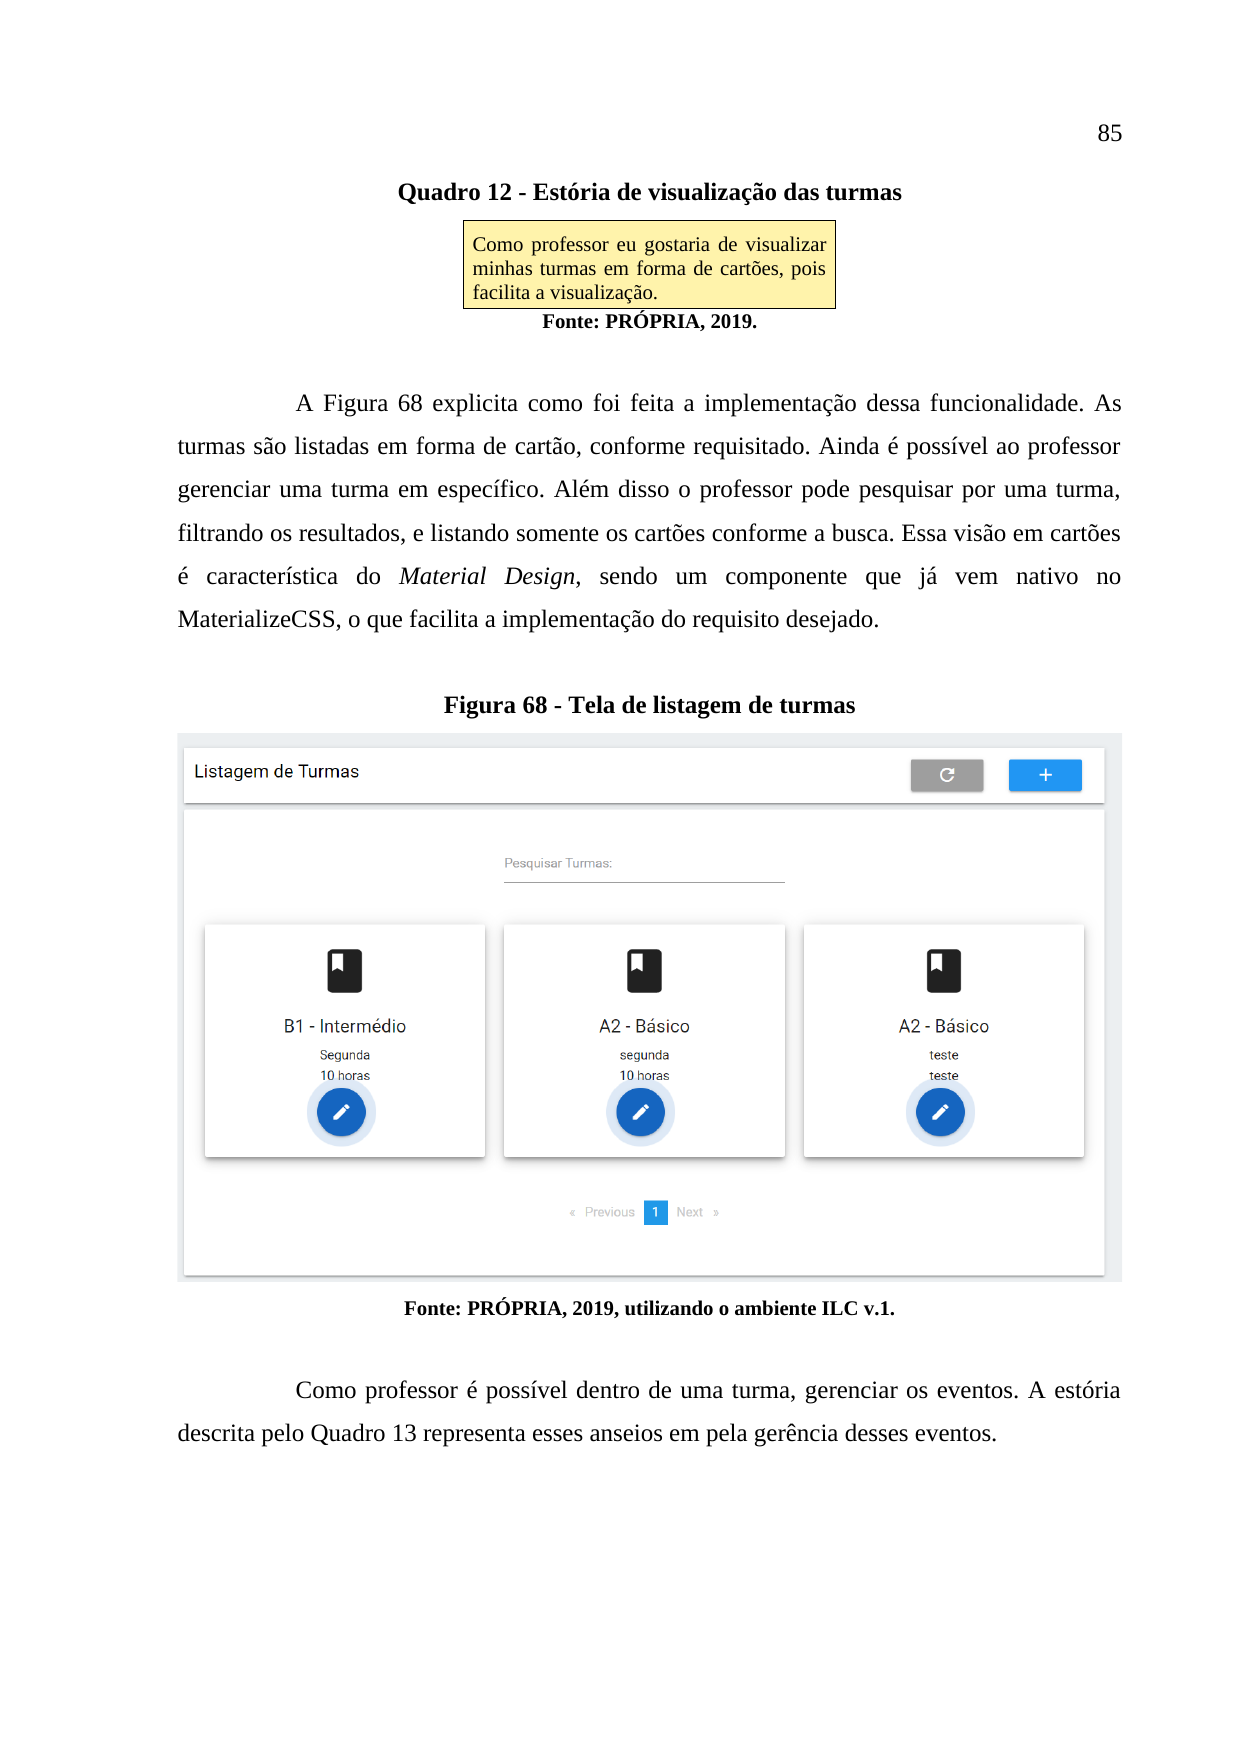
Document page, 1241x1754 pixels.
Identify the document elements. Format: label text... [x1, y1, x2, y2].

text Fonte: PRÓPRIA, 2019, utilizando o ambiente ILC v.1. [177, 1296, 1122, 1320]
text Como professor eu gostaria de visualizar minhas turmas em forma de cartões, pois facilita a visualização. [464, 221, 835, 308]
text A Figura 68 explicita como foi feita a implementação dessa funcionalidade. As turmas são listadas em forma de cartão, conforme requisitado. Ainda é possível ao professor gerenciar uma turma em específico. Além disso o professor pode pesquisar por uma turma, filtrando os resultados, e listando somente os cartões conforme a busca. Essa visão em cartões é característica do Material Design, sendo um componente que já vem nativo no MaterializeCSS, o que facilita a implementação do requisito desejado. [177, 388, 1122, 633]
text Como professor é possível dentro de uma turma, gerenciar os eventos. A estória descrita pelo Quadro 13 representa esses anseios em pela gerência desses eventos. [177, 1375, 1122, 1447]
picture [177, 733, 1123, 1282]
text Fonte: PRÓPRIA, 2019. [177, 309, 1122, 333]
